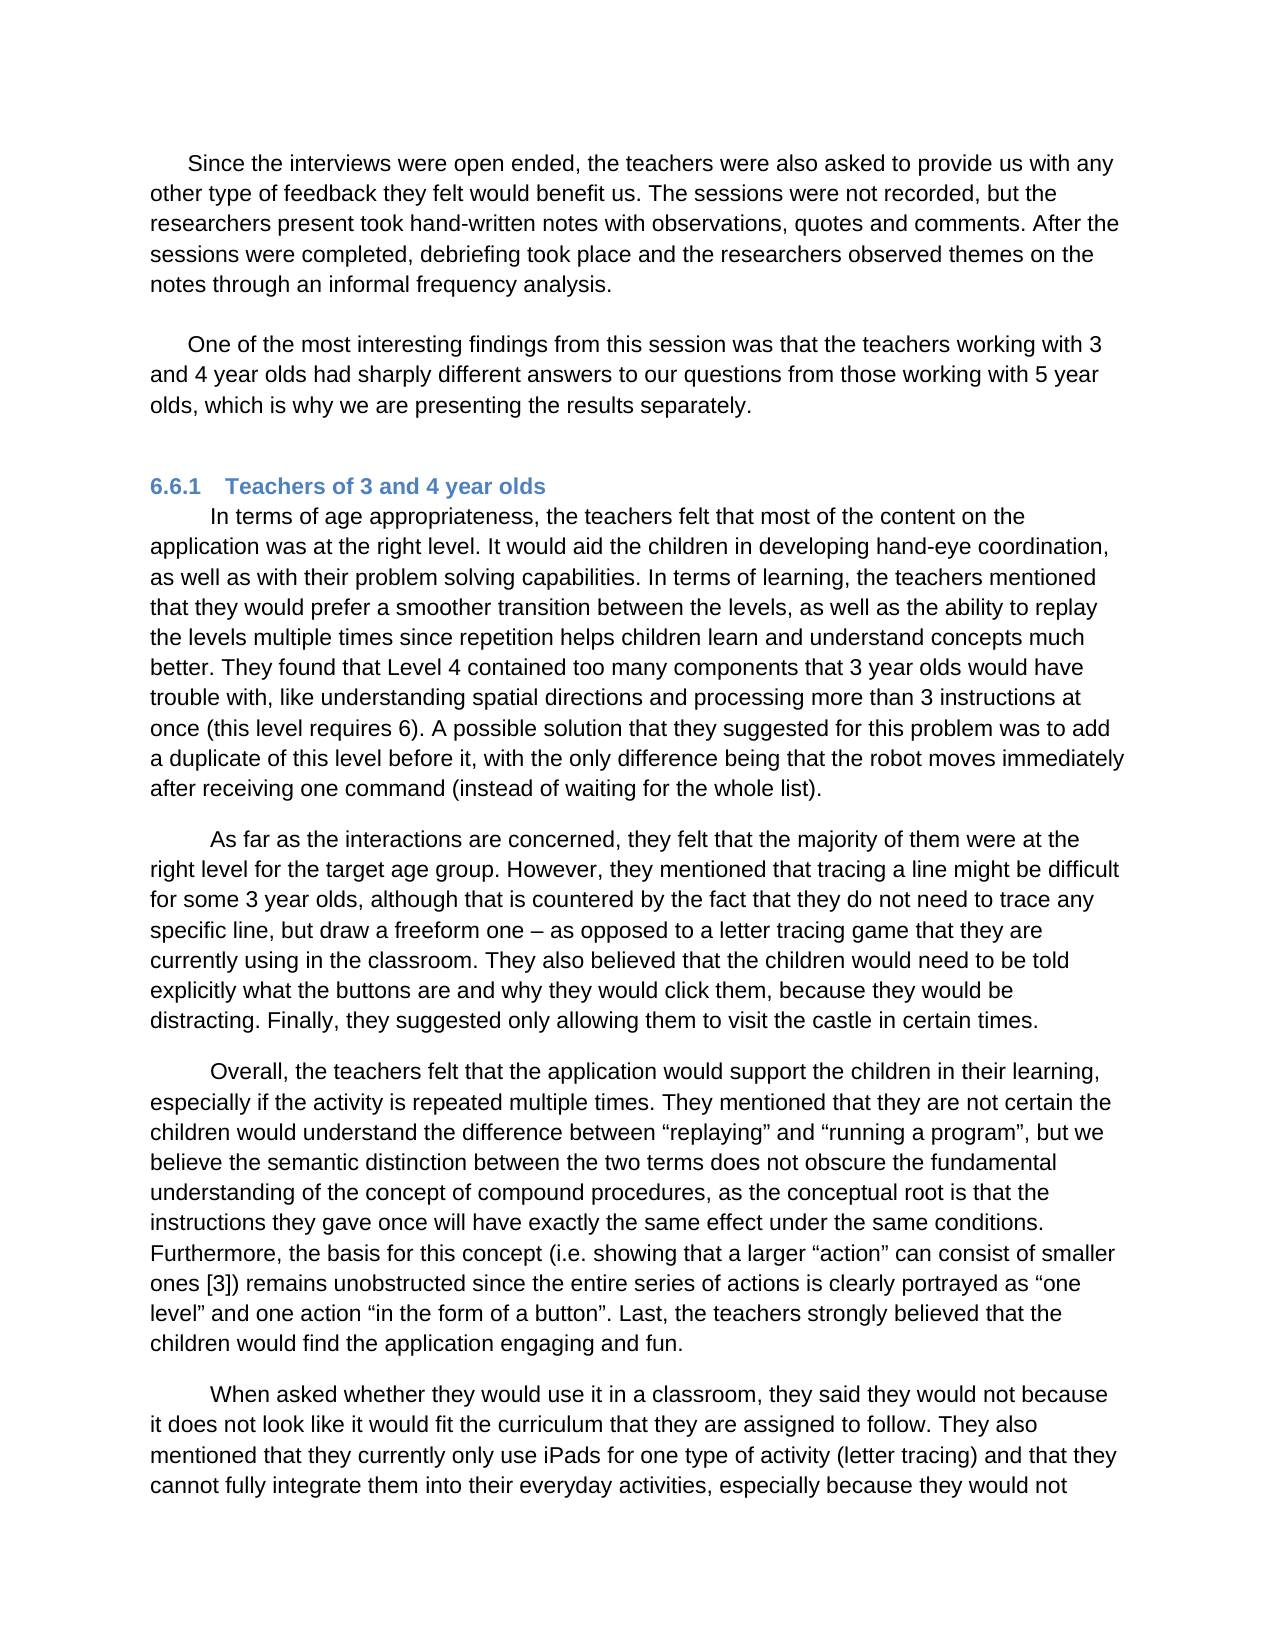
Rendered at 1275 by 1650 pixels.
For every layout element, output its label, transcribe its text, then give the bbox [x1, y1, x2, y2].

text Overall, the teachers felt that the application would support the children in their learning, especially if the activity is repeated multiple times. They mentioned that they are not certain the children would understand the difference between “replaying” and “running a program”, but we believe the semantic distinction between the two terms does not obscure the fundamental understanding of the concept of compound procedures, as the conceptual root is that the instructions they gave once will have exactly the same effect under the same conditions. Furthermore, the basis for this concept (i.e. showing that a larger “action” can consist of smaller ones ) remains unobstructed since the entire series of actions is clearly portrayed as “one level” and one action “in the form of a button”. Last, the teachers strongly believed that the children would find the application engaging and fun. [150, 1058, 1125, 1357]
list Since the interviews were open ended, the teachers were also asked to provide us with any other type of feedback they felt would benefit us. The sessions were not recorded, but the researchers present took hand-written notes with observations, quotes and comments. After the sessions were completed, debriefing took place and the researchers observed themes on the notes through an informal frequency analysis. [150, 150, 1125, 297]
text As far as the interactions are concerned, they felt that the majority of them were at the right level for the target age group. However, they mentioned that tracing a line might be difficult for some 3 year olds, although that is countered by the fact that they do not need to trace any specific line, but draw a freeform one – as opposed to a letter tracing game that they are currently using in the classroom. They also believed that the children would need to be told explicitly what the buttons are and why they would click them, because they would be distracting. Finally, they suggested only allowing them to visit the castle in certain times. [150, 826, 1125, 1034]
subtitle Teachers of 3 and 4 year olds [150, 473, 1125, 499]
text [150, 1381, 1125, 1498]
text In terms of age appropriateness, the teachers felt that most of the content on the application was at the right level. It would aid the children in developing hand-eye coordination, as well as with their problem solving capabilities. In terms of learning, the teachers mentioned that they would prefer a smoother transition between the levels, as well as the ability to replay the levels multiple times since repetition helps children learn and understand concepts much better. They found that Level 4 contained too many components that 3 year olds would have trouble with, like understanding spatial directions and processing more than 3 instructions at once (this level requires 6). A possible solution that they suggested for this problem was to add a duplicate of this level before it, with the only difference being that the robot moves immediately after receiving one command (instead of waiting for the whole list). [150, 503, 1125, 801]
list One of the most interesting findings from this session was that the teachers working with 3 and 4 year olds had sharply different answers to our questions from those working with 5 year olds, which is why we are presenting the results separately. [150, 331, 1125, 418]
